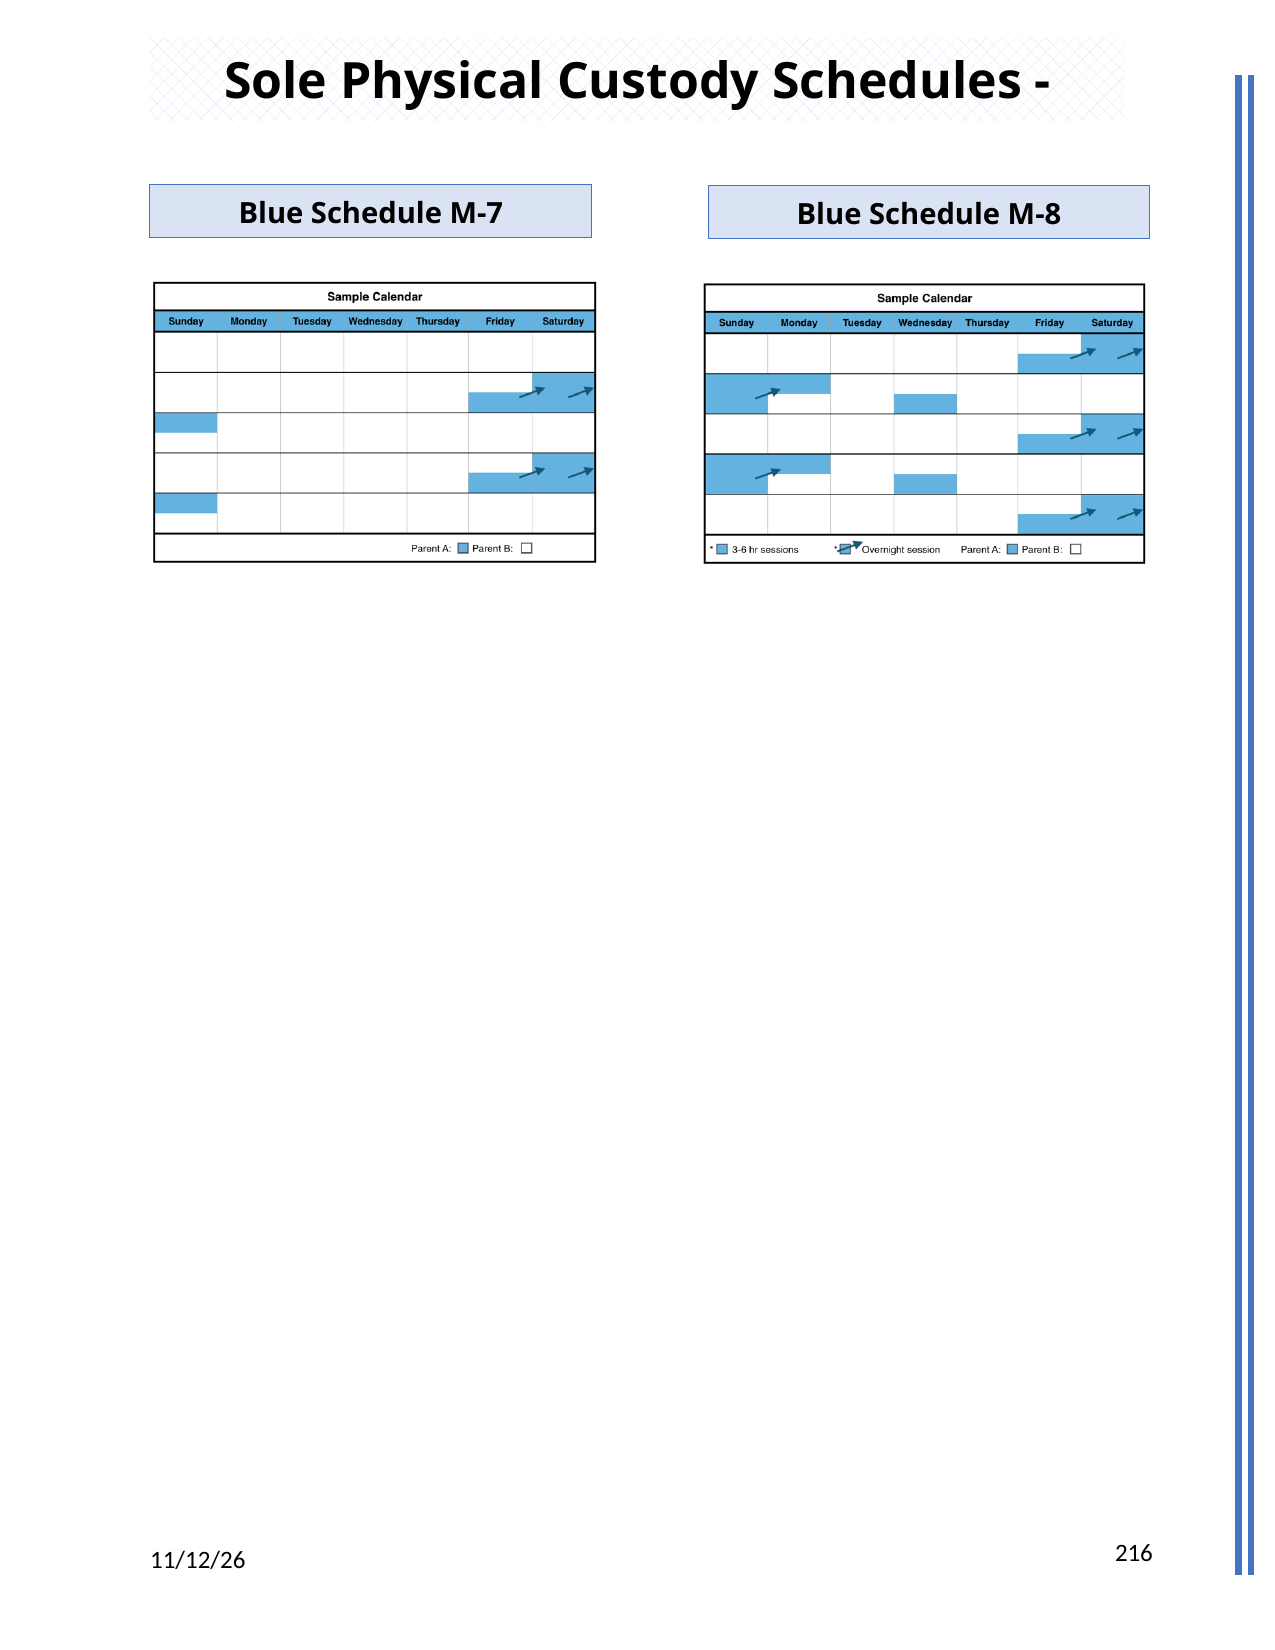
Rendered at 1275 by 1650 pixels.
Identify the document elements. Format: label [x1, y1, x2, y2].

picture [150, 279, 600, 567]
picture [699, 279, 1150, 568]
